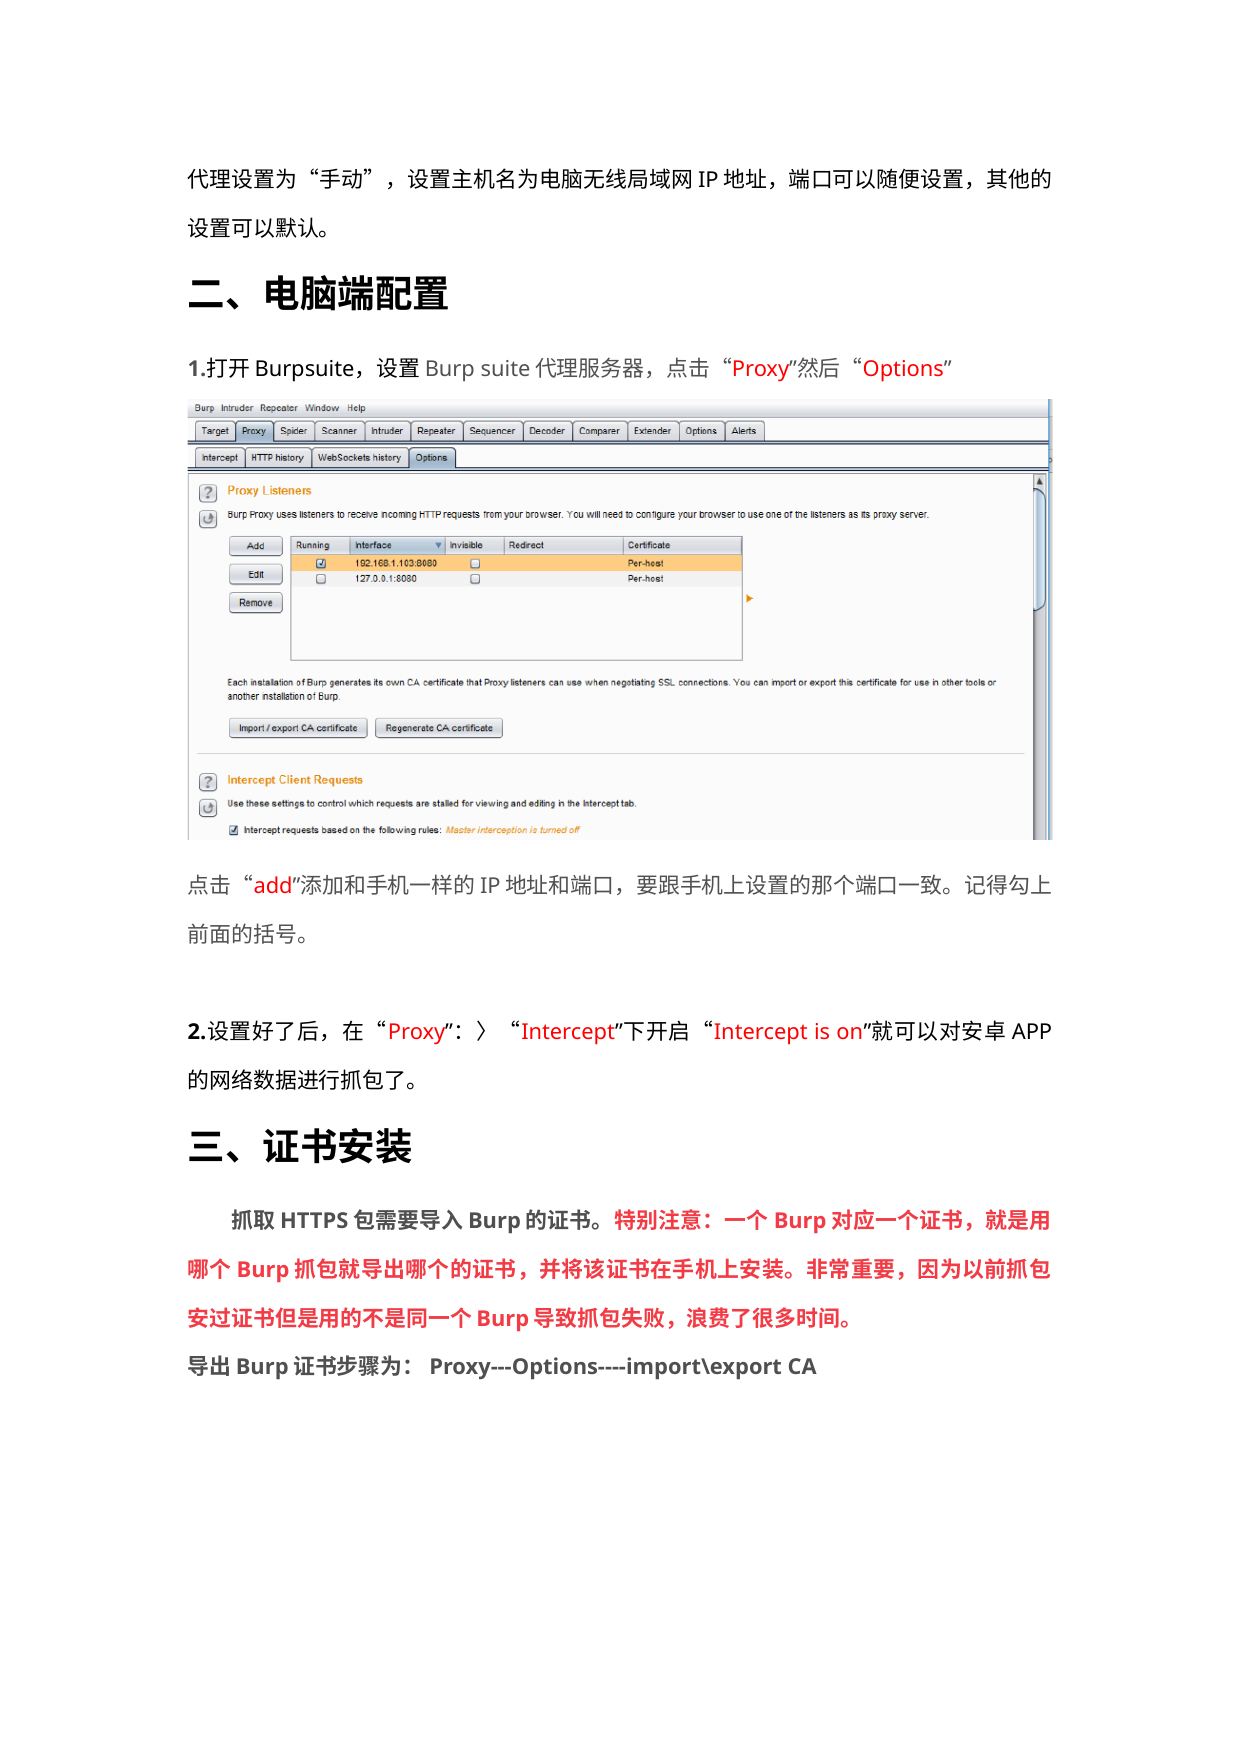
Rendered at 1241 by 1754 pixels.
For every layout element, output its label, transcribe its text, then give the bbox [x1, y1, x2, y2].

picture [187, 399, 1053, 840]
text 代理设置为“手动”，设置主机名为电脑无线局域网IP地址，端口可以随便设置，其他的设置可以默认。 [187, 162, 1053, 243]
text 导出Burp证书步骤为： Proxy---Options----import\export CA [187, 1349, 1053, 1382]
text 二、电脑端配置 [187, 259, 1053, 324]
text 1.打开Burpsuite，设置Burp suite代理服务器，点击“Proxy”然后“Options” [187, 351, 1053, 384]
text 点击“add”添加和手机一样的IP地址和端口，要跟手机上设置的那个端口一致。记得勾上前面的括号。 2.设置好了后，在“Proxy”：〉“Intercept”下开启“Intercept is on”就可以对安卓APP的网络数据进行抓包了。 [187, 868, 1053, 1095]
text 抓取HTTPS包需要导入Burp的证书。特别注意：一个Burp对应一个证书，就是用哪个Burp抓包就导出哪个的证书，并将该证书在手机上安装。非常重要，因为以前抓包安过证书但是用的不是同一个Burp导致抓包失败，浪费了很多时间。 [187, 1203, 1053, 1333]
text 三、证书安装 [187, 1111, 1053, 1176]
